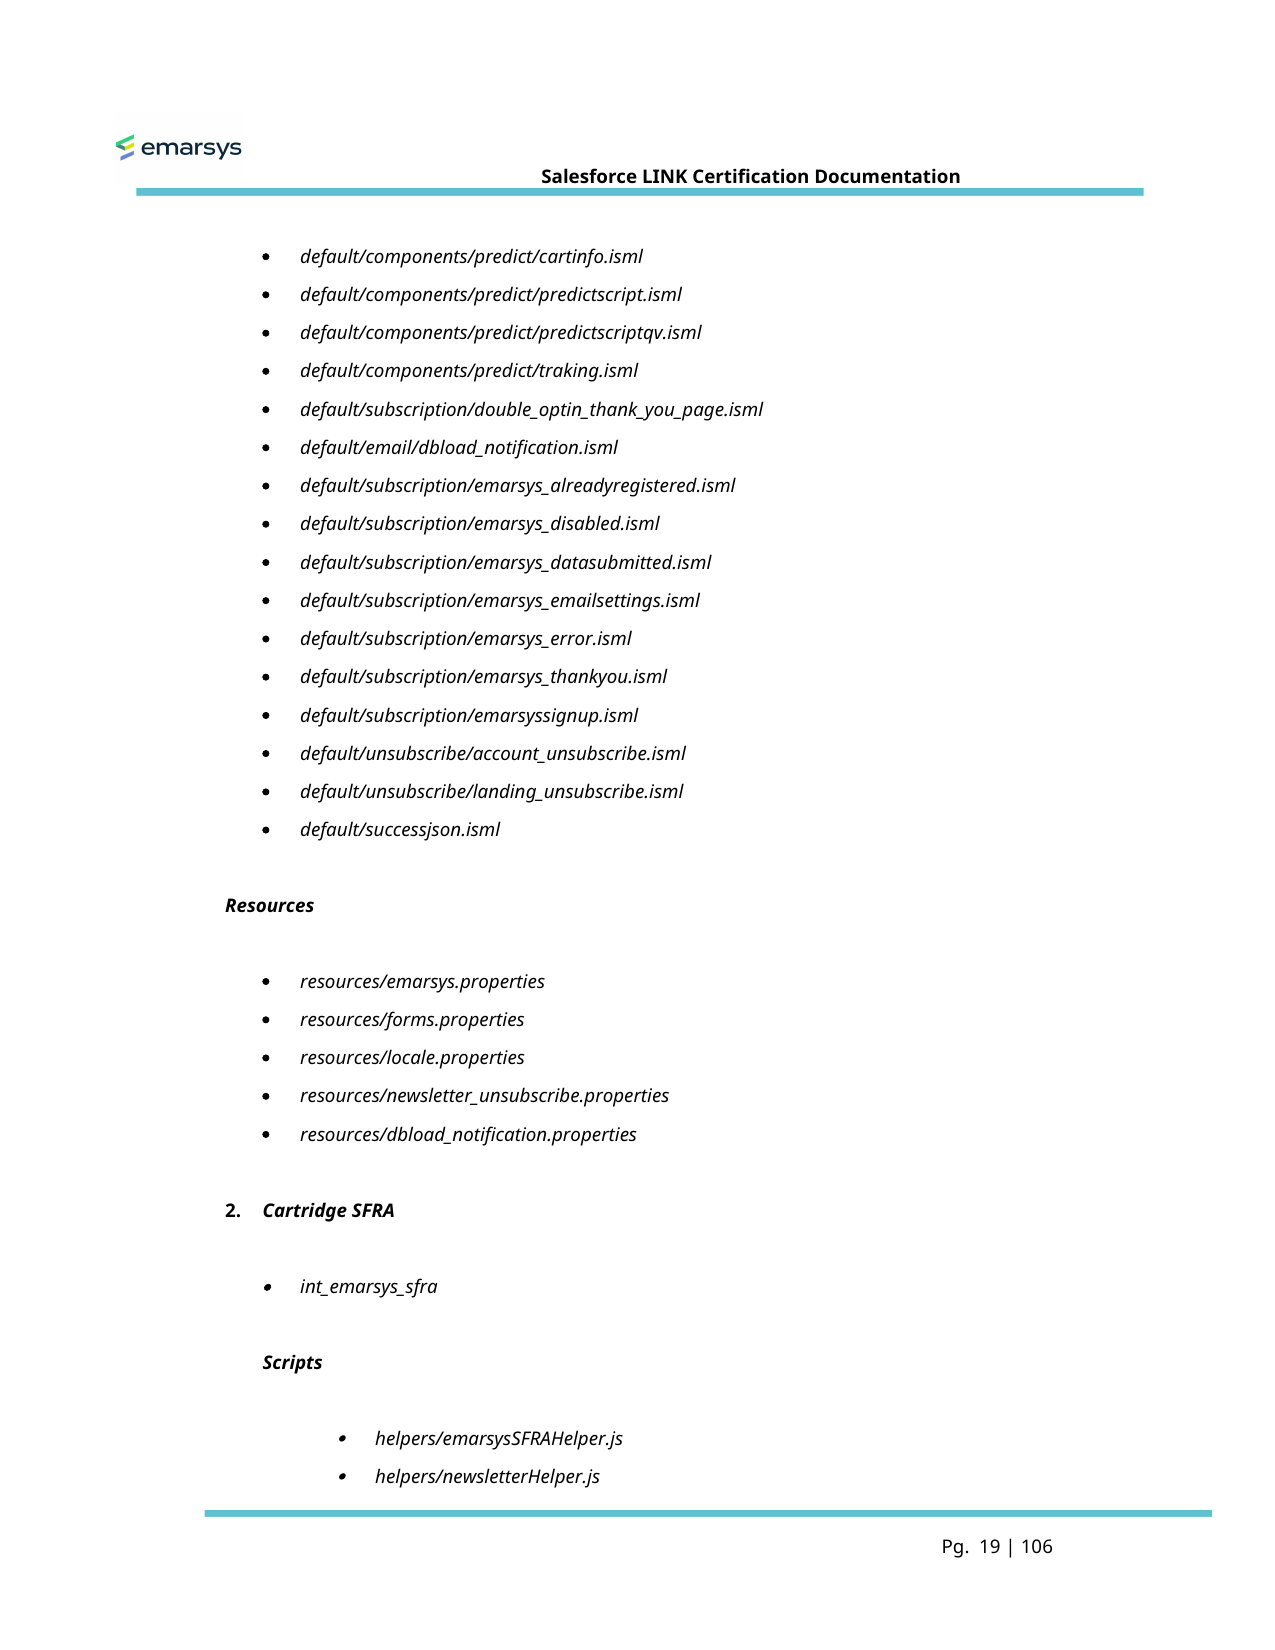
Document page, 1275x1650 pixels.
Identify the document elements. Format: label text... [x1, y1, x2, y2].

text Scripts [262, 1349, 1087, 1375]
list default/subscription/emarsys_alreadyregistered.isml [262, 472, 1087, 498]
list int_emarsys_sfra [262, 1274, 1087, 1299]
picture [113, 111, 244, 184]
list default/subscription/emarsys_thankyou.isml [262, 664, 1087, 689]
list helpers/newsletterHelper.js [337, 1463, 1087, 1489]
list default/subscription/emarsys_error.isml [262, 625, 1087, 651]
list default/subscription/double_optin_thank_you_page.isml [262, 396, 1087, 422]
list helpers/emarsysSFRAHelper.js [337, 1425, 1087, 1451]
picture [136, 188, 1144, 196]
list default/email/dbload_notification.isml [262, 434, 1087, 460]
list default/subscription/emarsyssignup.isml [262, 702, 1087, 727]
list resources/locale.properties [262, 1044, 1087, 1070]
list resources/newsletter_unsubscribe.properties [262, 1083, 1087, 1108]
list resources/emarsys.properties [262, 968, 1087, 993]
list default/unsubscribe/landing_unsubscribe.isml [262, 778, 1087, 804]
list default/subscription/emarsys_disabled.isml [262, 511, 1087, 536]
list resources/forms.properties [262, 1006, 1087, 1032]
list default/components/predict/traking.isml [262, 358, 1087, 383]
list default/unsubscribe/account_unsubscribe.isml [262, 740, 1087, 766]
list Cartridge SFRA [225, 1197, 1087, 1223]
list default/components/predict/predictscriptqv.isml [262, 319, 1087, 345]
list default/successjson.isml [262, 817, 1087, 842]
text Resources [225, 892, 1087, 918]
list default/components/predict/predictscript.isml [262, 281, 1087, 307]
list default/components/predict/cartinfo.isml [262, 243, 1087, 269]
list default/subscription/emarsys_emailsettings.isml [262, 587, 1087, 613]
list default/subscription/emarsys_datasubmitted.isml [262, 549, 1087, 574]
picture [204, 1510, 1212, 1517]
list resources/dbload_notification.properties [262, 1121, 1087, 1185]
